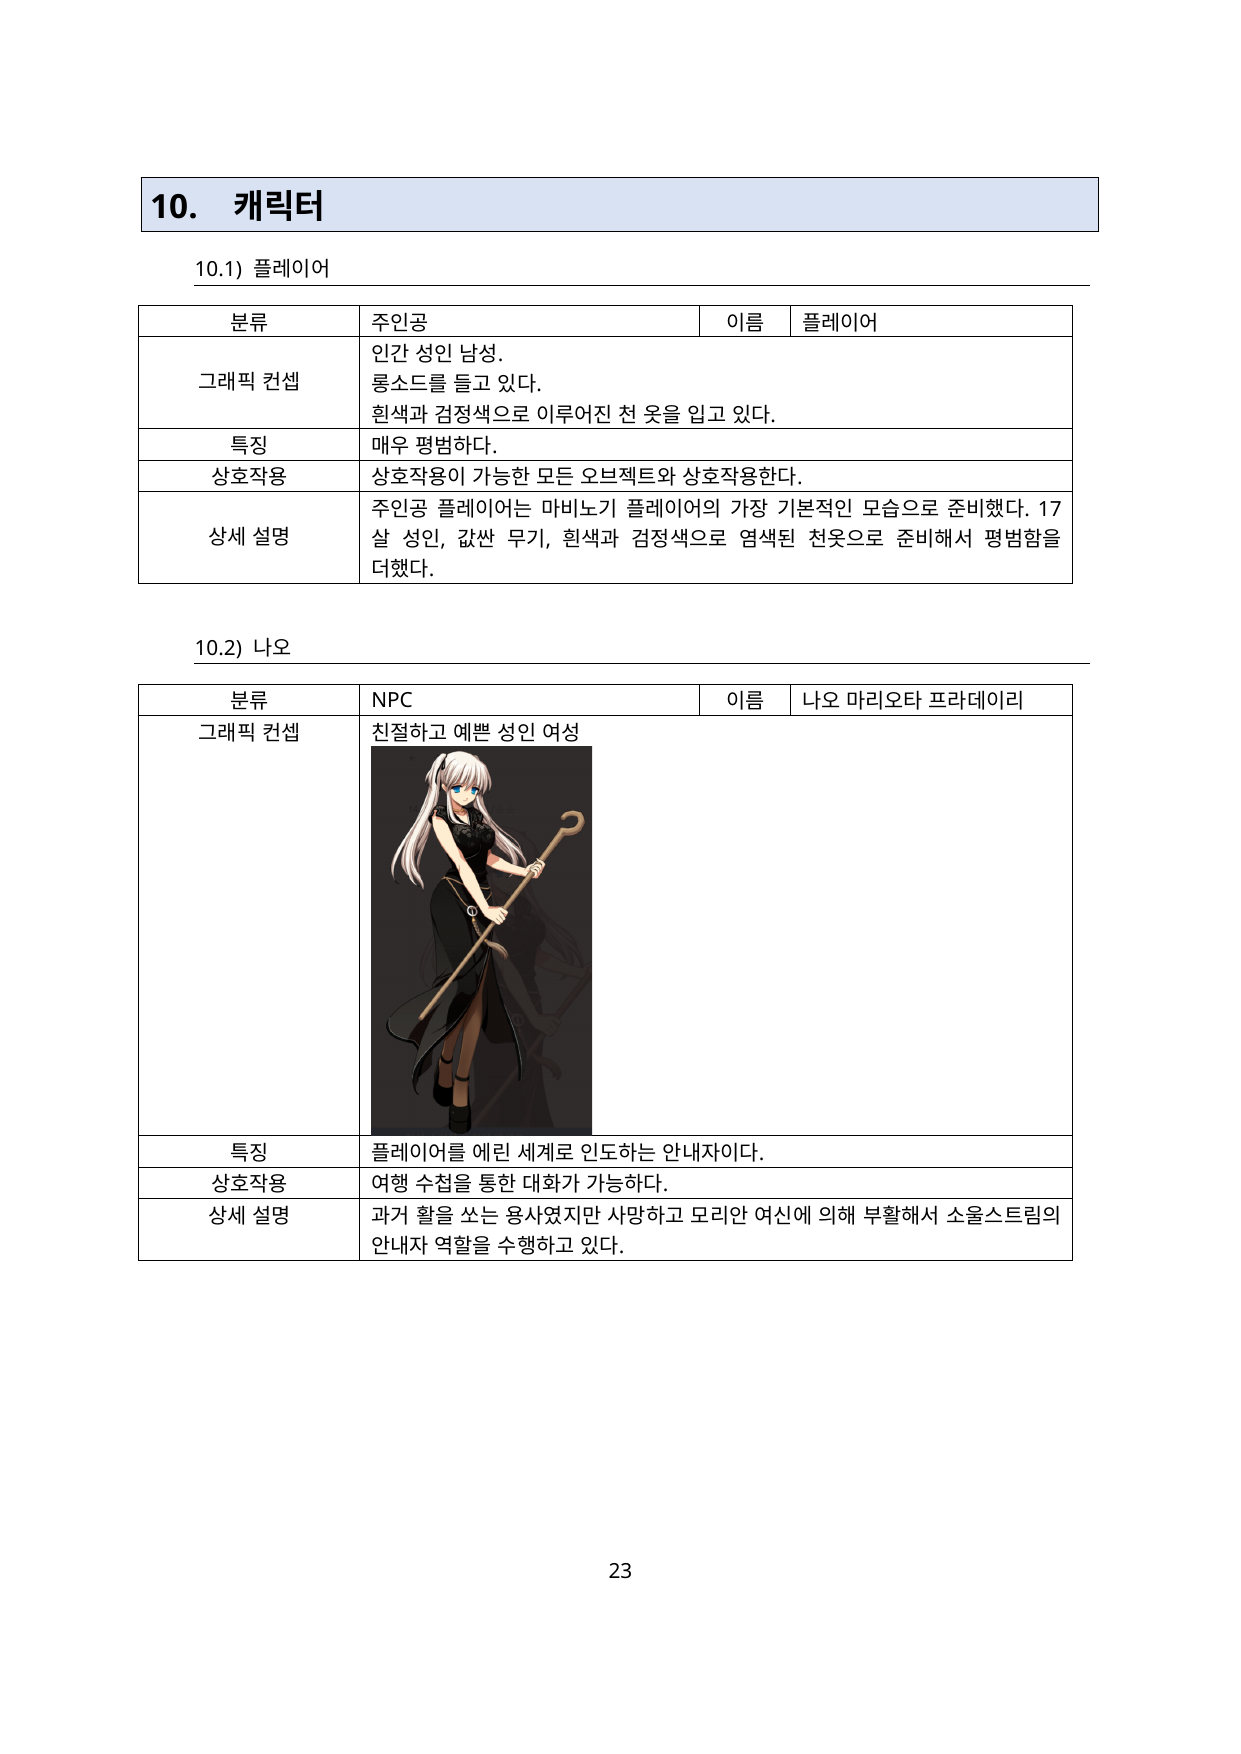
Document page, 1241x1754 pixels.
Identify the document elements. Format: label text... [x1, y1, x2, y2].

table_header 주인공 [360, 306, 699, 336]
table_header 이름 [700, 685, 790, 715]
table_header NPC [360, 685, 699, 715]
table_cell 특징 [139, 429, 359, 459]
table_cell 상세 설명 [139, 492, 359, 583]
table_cell 그래픽 컨셉 [139, 337, 359, 428]
table_cell 그래픽 컨셉 [139, 716, 359, 1135]
subtitle 나오 [194, 631, 1090, 663]
table_header 나오 마리오타 프라데이리 [791, 685, 1072, 715]
table_cell 특징 [139, 1136, 359, 1167]
picture [371, 746, 593, 1136]
table_cell 인간 성인 남성. 롱소드를 들고 있다. 흰색과 검정색으로 이루어진 천 옷을 입고 있다. [360, 337, 1072, 428]
table_header 이름 [700, 306, 790, 336]
table_cell 상세 설명 [139, 1199, 359, 1259]
table_cell 플레이어를 에린 세계로 인도하는 안내자이다. [360, 1136, 1072, 1167]
table_cell 친절하고 예쁜 성인 여성 [360, 716, 1072, 1135]
subtitle 플레이어 [194, 252, 1090, 285]
table_header 플레이어 [791, 306, 1072, 336]
table_cell 과거 활을 쏘는 용사였지만 사망하고 모리안 여신에 의해 부활해서 소울스트림의 안내자 역할을 수행하고 있다. [360, 1199, 1072, 1259]
table_cell 상호작용이 가능한 모든 오브젝트와 상호작용한다. [360, 461, 1072, 491]
table_cell 여행 수첩을 통한 대화가 가능하다. [360, 1168, 1072, 1198]
table_cell 매우 평범하다. [360, 429, 1072, 459]
table_cell 주인공 플레이어는 마비노기 플레이어의 가장 기본적인 모습으로 준비했다. 17살 성인, 값싼 무기, 흰색과 검정색으로 염색된 천옷으로 준비해서 평범함을 더했다. [360, 492, 1072, 583]
table_cell 상호작용 [139, 461, 359, 491]
table_cell 상호작용 [139, 1168, 359, 1198]
table_header 분류 [139, 306, 359, 336]
table_header 분류 [139, 685, 359, 715]
subtitle 캐릭터 [142, 178, 1098, 231]
